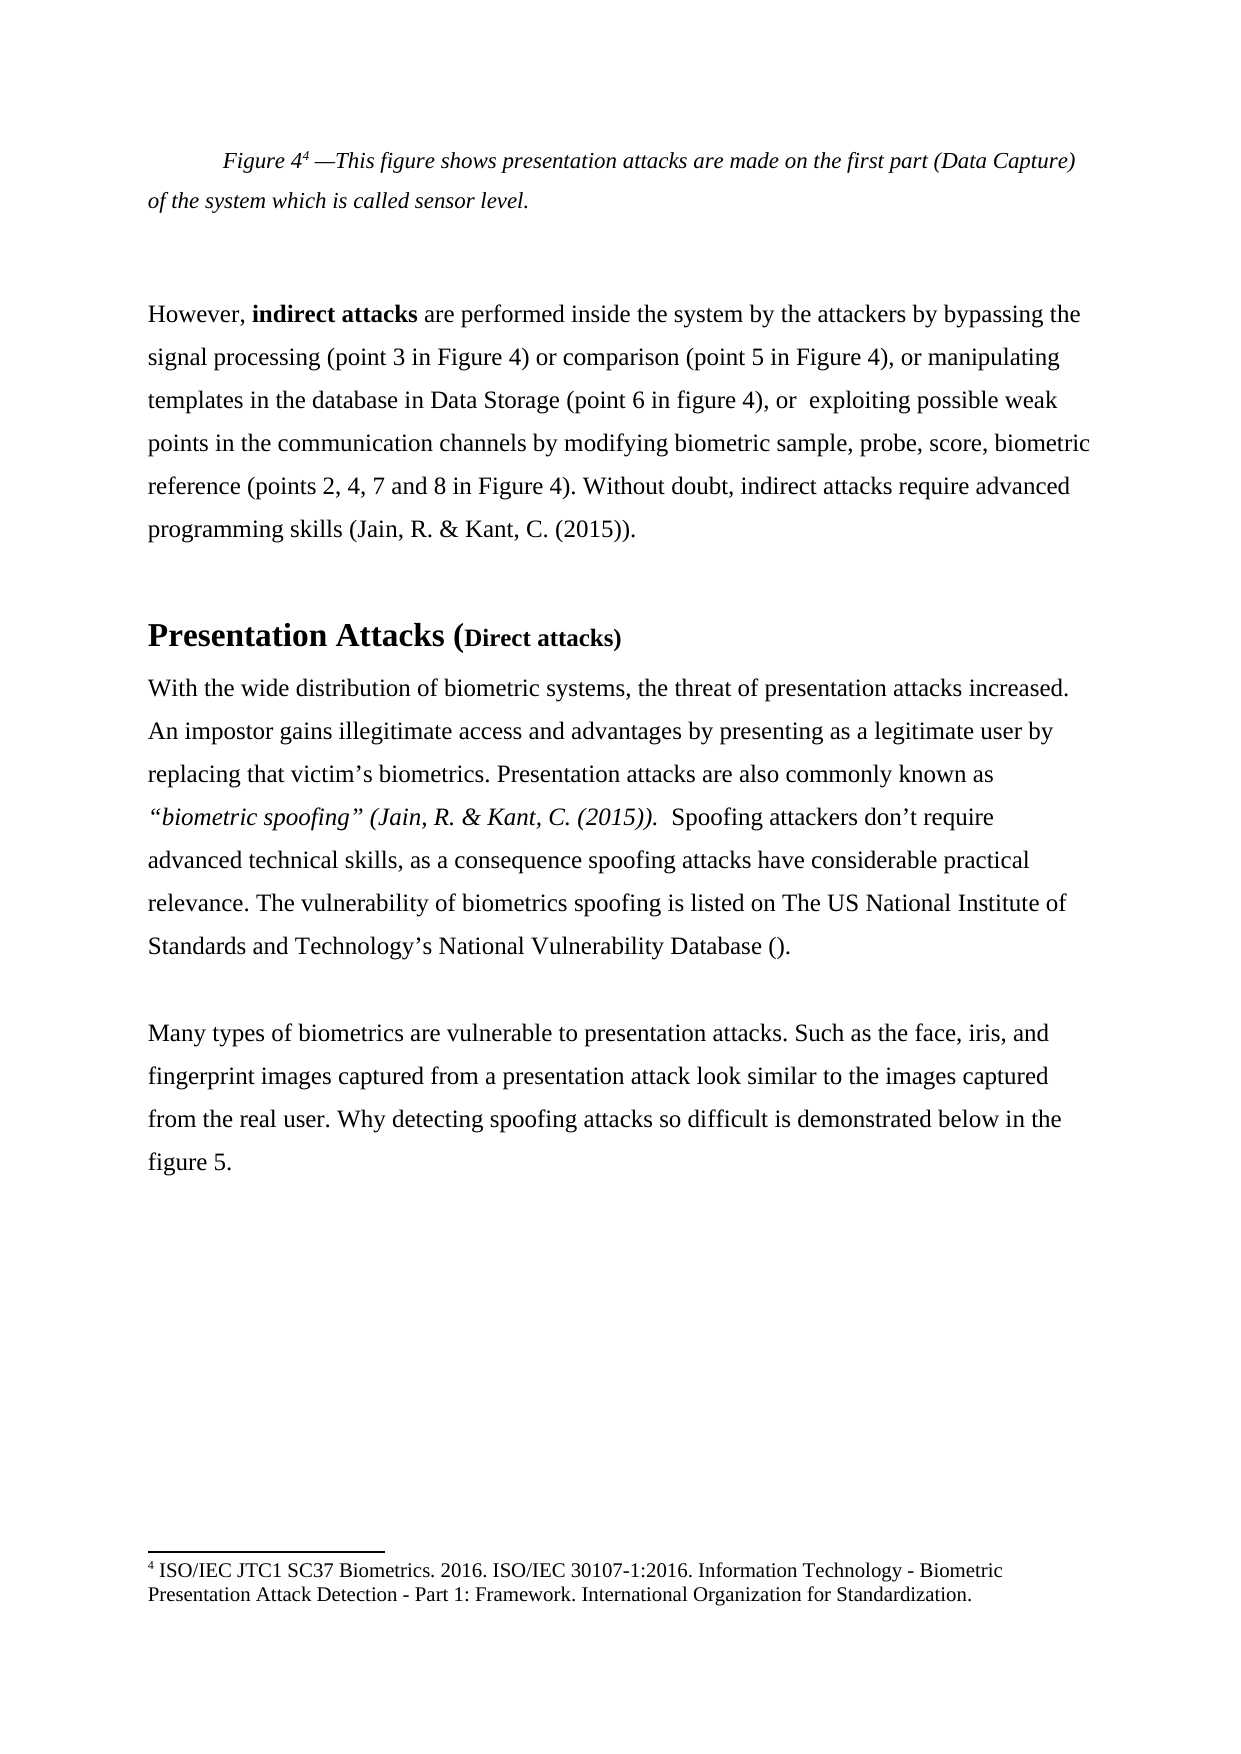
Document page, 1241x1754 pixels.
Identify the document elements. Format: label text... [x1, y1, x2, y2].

text Presentation Attacks (Direct attacks) [148, 615, 1093, 653]
text However, indirect attacks are performed inside the system by the attackers by bypassing the signal processing (point 3 in Figure 4) or comparison (point 5 in Figure 4), or manipulating templates in the database in Data Storage (point 6 in figure 4), or exploiting possible weak points in the communication channels by modifying biometric sample, probe, score, biometric reference (points 2, 4, 7 and 8 in Figure 4). Without doubt, indirect attacks require advanced programming skills (Jain, R. & Kant, C. (2015)). [148, 299, 1093, 543]
text Figure 4 —This figure shows presentation attacks are made on the first part (Data Capture) of the system which is called sensor level. [148, 148, 1093, 213]
text Many types of biometrics are vulnerable to presentation attacks. Such as the face, iris, and fingerprint images captured from a presentation attack look similar to the images captured from the real user. Why detecting spoofing attacks so difficult is demonstrated below in the figure 5. [148, 1018, 1093, 1176]
text With the wide distribution of biometric systems, the threat of presentation attacks increased. An impostor gains illegitimate access and advantages by presenting as a legitimate user by replacing that victim’s biometrics. Presentation attacks are also commonly known as “biometric spoofing” (Jain, R. & Kant, C. (2015)). Spoofing attackers don’t require advanced technical skills, as a consequence spoofing attacks have considerable practical relevance. The vulnerability of biometrics spoofing is listed on The US National Institute of Standards and Technology’s National Vulnerability Database (). [148, 673, 1093, 960]
